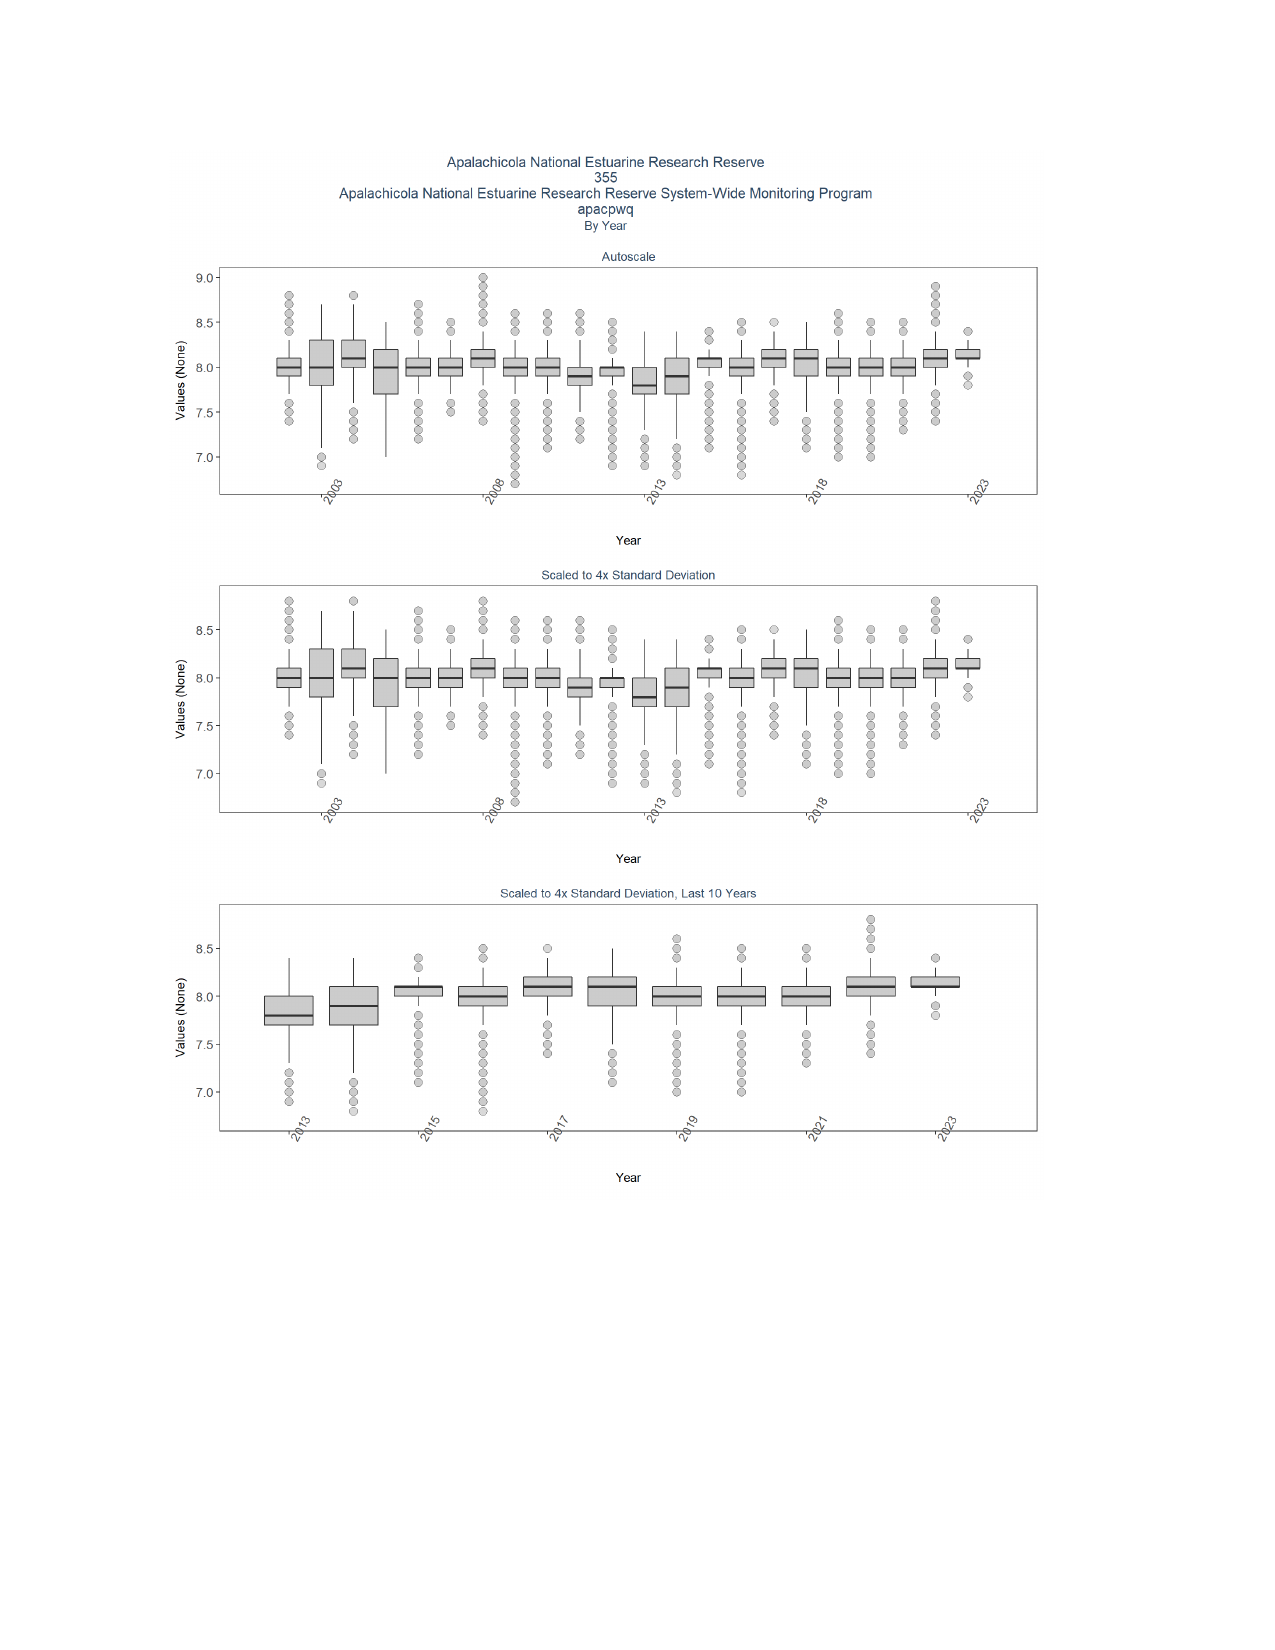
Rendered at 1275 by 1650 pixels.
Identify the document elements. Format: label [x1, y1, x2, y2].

picture [168, 150, 1044, 1200]
